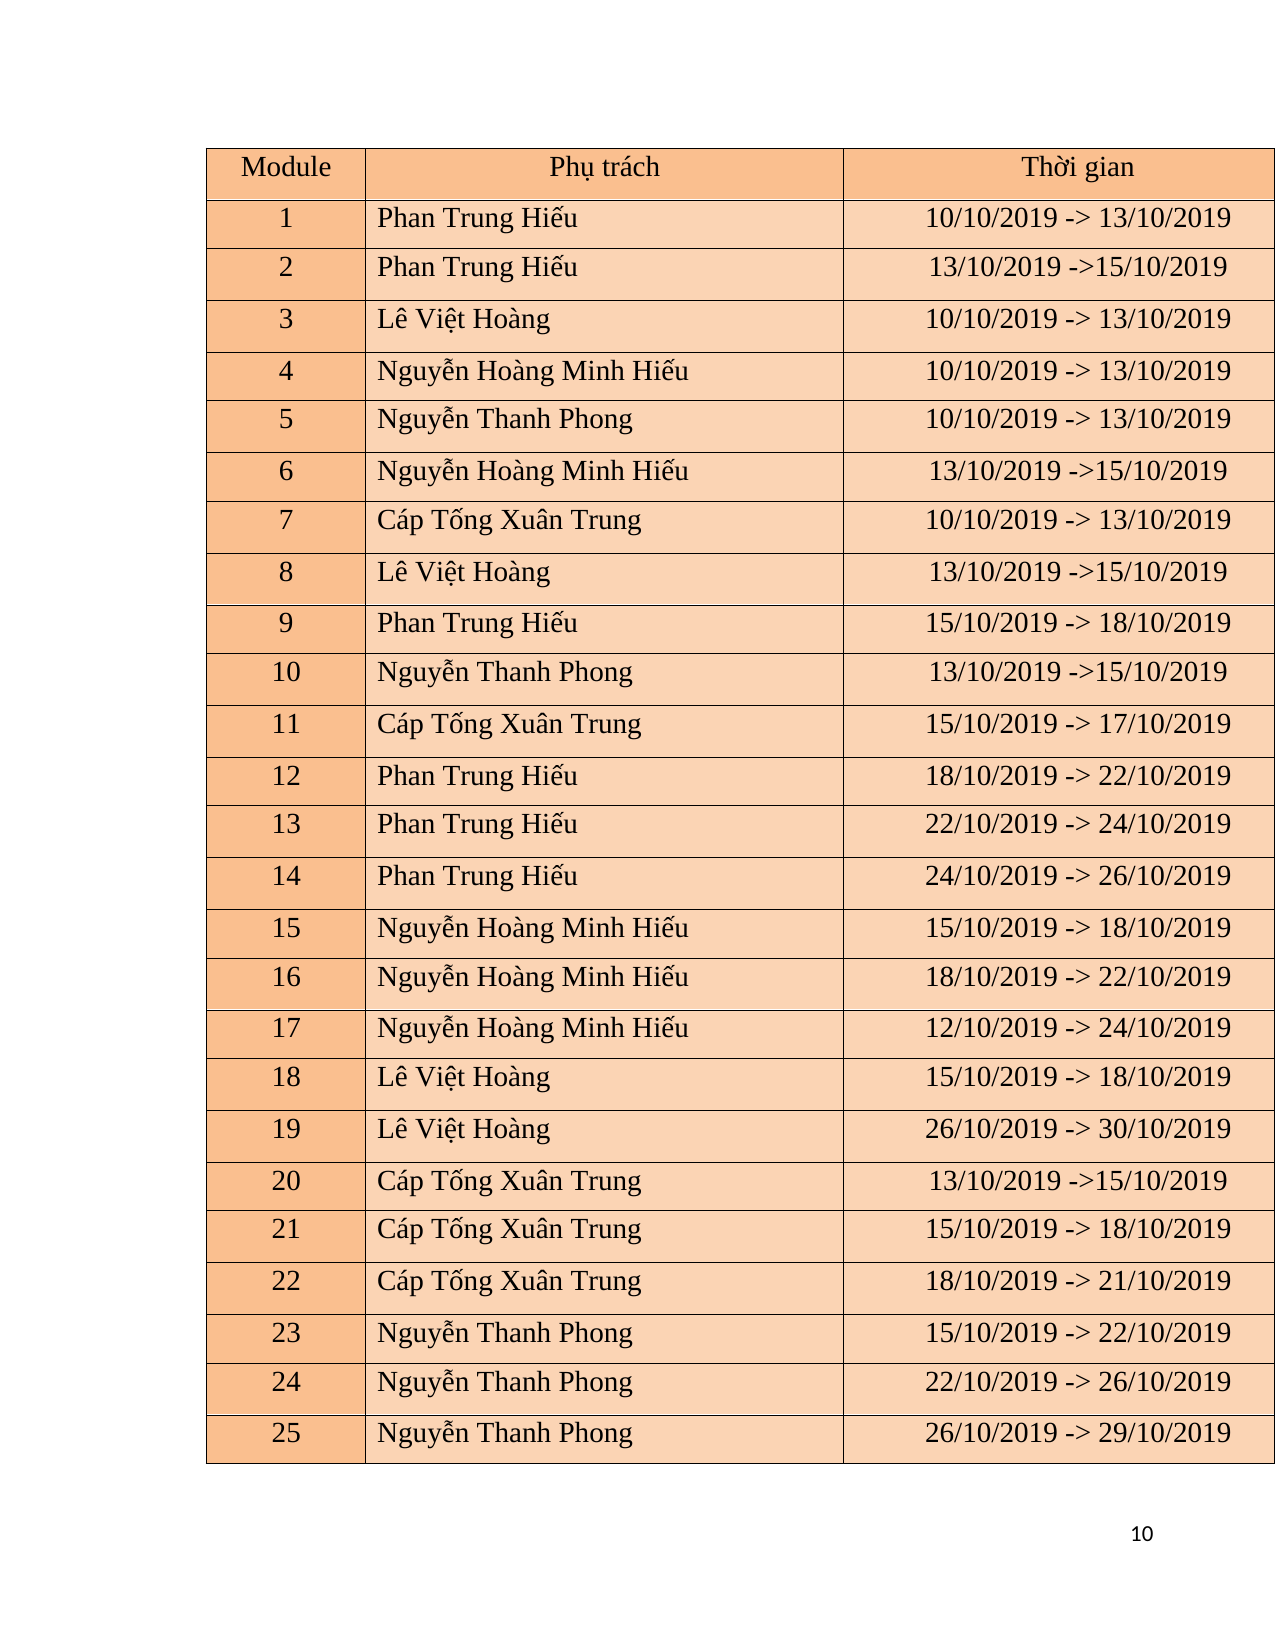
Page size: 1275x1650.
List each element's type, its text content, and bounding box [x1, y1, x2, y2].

table_cell 22/10/2019 -> 24/10/2019 [844, 806, 1274, 857]
table_cell 3 [207, 301, 365, 352]
table_cell 13 [207, 806, 365, 857]
table_cell 15/10/2019 -> 17/10/2019 [844, 706, 1274, 757]
table_cell 4 [207, 353, 365, 400]
table_cell 5 [207, 401, 365, 452]
table_cell 1 [207, 201, 365, 248]
table_cell 6 [207, 453, 365, 501]
table_header Phụ trách [366, 149, 843, 199]
table_cell 13/10/2019 ->15/10/2019 [844, 453, 1274, 501]
table_cell Nguyễn Hoàng Minh Hiếu [366, 910, 843, 958]
table_cell Nguyễn Hoàng Minh Hiếu [366, 1011, 843, 1058]
table_cell 15/10/2019 -> 22/10/2019 [844, 1315, 1274, 1363]
table_header Thời gian [844, 149, 1274, 199]
table_cell 13/10/2019 ->15/10/2019 [844, 1163, 1274, 1210]
table_cell Lê Việt Hoàng [366, 554, 843, 604]
table_cell 20 [207, 1163, 365, 1210]
table_cell 10/10/2019 -> 13/10/2019 [844, 201, 1274, 248]
table_cell Cáp Tống Xuân Trung [366, 1263, 843, 1314]
table_cell Phan Trung Hiếu [366, 201, 843, 248]
table_cell Nguyễn Thanh Phong [366, 1315, 843, 1363]
table_cell 24/10/2019 -> 26/10/2019 [844, 858, 1274, 909]
table_cell 9 [207, 606, 365, 653]
table_cell Cáp Tống Xuân Trung [366, 1163, 843, 1210]
table_cell Nguyễn Hoàng Minh Hiếu [366, 453, 843, 501]
table_cell 10/10/2019 -> 13/10/2019 [844, 502, 1274, 553]
table_cell 15/10/2019 -> 18/10/2019 [844, 910, 1274, 958]
table_cell 25 [207, 1416, 365, 1463]
table_cell 23 [207, 1315, 365, 1363]
table_cell 13/10/2019 ->15/10/2019 [844, 554, 1274, 604]
table_cell Phan Trung Hiếu [366, 806, 843, 857]
table_cell Lê Việt Hoàng [366, 301, 843, 352]
table_cell 14 [207, 858, 365, 909]
table_cell 17 [207, 1011, 365, 1058]
table_cell Nguyễn Thanh Phong [366, 1364, 843, 1414]
table_cell 10 [207, 654, 365, 705]
table_cell Cáp Tống Xuân Trung [366, 1211, 843, 1262]
table_cell 10/10/2019 -> 13/10/2019 [844, 301, 1274, 352]
table_cell 22 [207, 1263, 365, 1314]
table_cell 15/10/2019 -> 18/10/2019 [844, 1059, 1274, 1110]
table_cell Nguyễn Hoàng Minh Hiếu [366, 353, 843, 400]
table_cell 21 [207, 1211, 365, 1262]
table_cell 2 [207, 249, 365, 300]
table_cell Phan Trung Hiếu [366, 249, 843, 300]
table_cell Nguyễn Hoàng Minh Hiếu [366, 959, 843, 1009]
table_cell Cáp Tống Xuân Trung [366, 706, 843, 757]
table_cell 13/10/2019 ->15/10/2019 [844, 249, 1274, 300]
table_cell Lê Việt Hoàng [366, 1059, 843, 1110]
table_cell 19 [207, 1111, 365, 1162]
table_cell Cáp Tống Xuân Trung [366, 502, 843, 553]
table_cell 18/10/2019 -> 22/10/2019 [844, 758, 1274, 805]
table_cell 12/10/2019 -> 24/10/2019 [844, 1011, 1274, 1058]
table_header Module [207, 149, 365, 199]
table_cell 10/10/2019 -> 13/10/2019 [844, 353, 1274, 400]
table_cell 7 [207, 502, 365, 553]
table_cell Nguyễn Thanh Phong [366, 654, 843, 705]
table_cell 13/10/2019 ->15/10/2019 [844, 654, 1274, 705]
table_cell 22/10/2019 -> 26/10/2019 [844, 1364, 1274, 1414]
table_cell 16 [207, 959, 365, 1009]
table_cell 26/10/2019 -> 30/10/2019 [844, 1111, 1274, 1162]
table_cell 18 [207, 1059, 365, 1110]
table_cell Phan Trung Hiếu [366, 606, 843, 653]
table_cell 11 [207, 706, 365, 757]
table_cell 18/10/2019 -> 22/10/2019 [844, 959, 1274, 1009]
table_cell Lê Việt Hoàng [366, 1111, 843, 1162]
table_cell 18/10/2019 -> 21/10/2019 [844, 1263, 1274, 1314]
table_cell Phan Trung Hiếu [366, 758, 843, 805]
table_cell 26/10/2019 -> 29/10/2019 [844, 1416, 1274, 1463]
table_cell Nguyễn Thanh Phong [366, 1416, 843, 1463]
table_cell 24 [207, 1364, 365, 1414]
table_cell 10/10/2019 -> 13/10/2019 [844, 401, 1274, 452]
table_cell 15/10/2019 -> 18/10/2019 [844, 1211, 1274, 1262]
table_cell 12 [207, 758, 365, 805]
table_cell 15 [207, 910, 365, 958]
table_cell 15/10/2019 -> 18/10/2019 [844, 606, 1274, 653]
table_cell Nguyễn Thanh Phong [366, 401, 843, 452]
table_cell Phan Trung Hiếu [366, 858, 843, 909]
